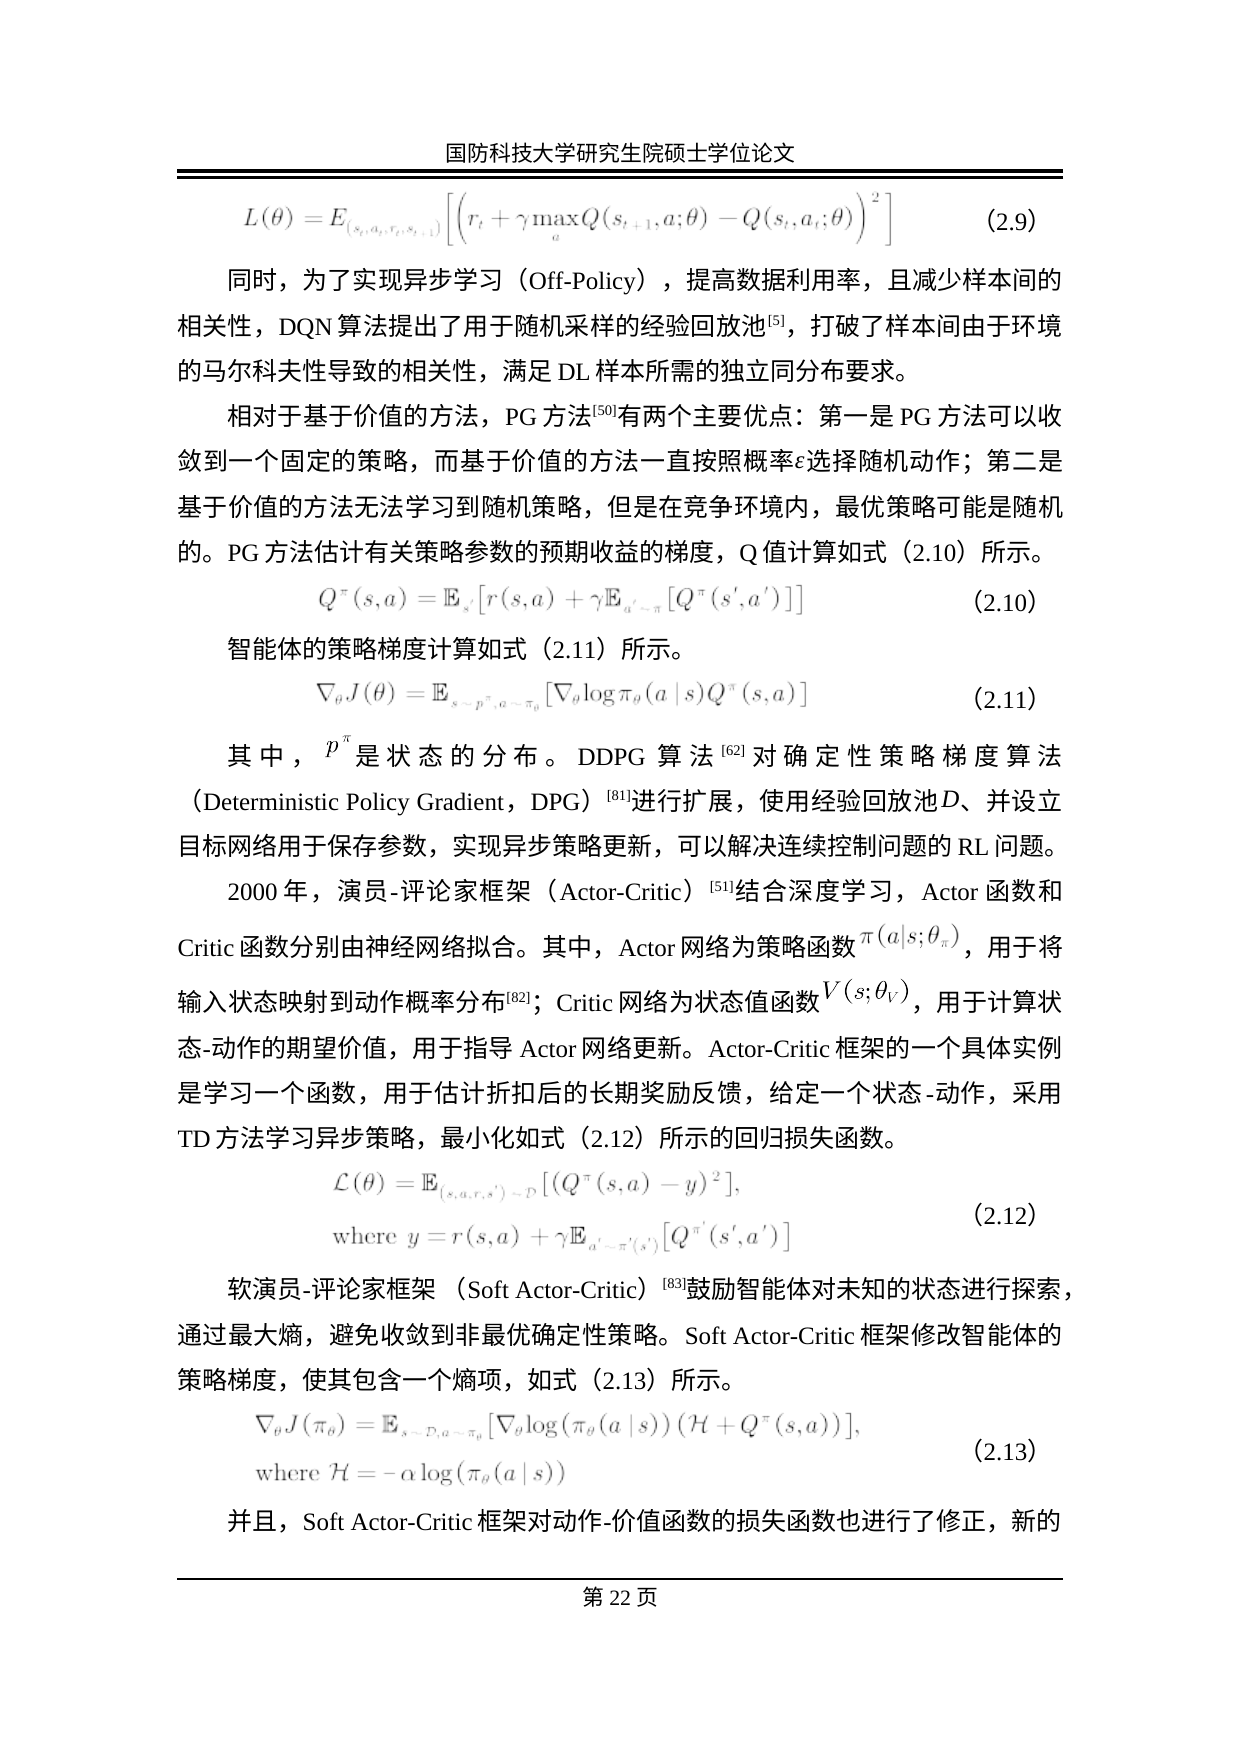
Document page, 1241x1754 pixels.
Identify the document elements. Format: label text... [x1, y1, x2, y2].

table_header [177, 675, 947, 727]
table_header [177, 578, 897, 630]
text 同时，为了实现异步学习（Off-Policy），提高数据利用率，且减少样本间的相关性，DQN算法提出了用于随机采样的经验回放池[5]，打破了样本间由于环境的马尔科夫性导致的相关性，满足DL样本所需的独立同分布要求。 [177, 261, 1063, 387]
text 相对于基于价值的方法，PG方法[50]有两个主要优点：第一是PG方法可以收敛到一个固定的策略，而基于价值的方法一直按照概率选择随机动作；第二是基于价值的方法无法学习到随机策略，但是在竞争环境内，最优策略可能是随机的。PG方法估计有关策略参数的预期收益的梯度，Q值计算如式（2.10）所示。 [177, 397, 1063, 569]
table_header [177, 185, 959, 261]
table_header [177, 1164, 947, 1270]
text 其中，是状态的分布。DDPG算法[62]对确定性策略梯度算法（Deterministic Policy Gradient，DPG）[81]进行扩展，使用经验回放池、并设立目标网络用于保存参数，实现异步策略更新，可以解决连续控制问题的RL问题。 [177, 727, 1063, 863]
text 智能体的策略梯度计算如式（2.11）所示。 [177, 630, 1063, 666]
text 2000年，演员-评论家框架（Actor-Critic）[51]结合深度学习，Actor函数和Critic函数分别由神经网络拟合。其中，Actor网络为策略函数，用于将输入状态映射到动作概率分布[82]；Critic网络为状态值函数，用于计算状态-动作的期望价值，用于指导Actor网络更新。Actor-Critic框架的一个具体实例是学习一个函数，用于估计折扣后的长期奖励反馈，给定一个状态-动作，采用TD方法学习异步策略，最小化如式（2.12）所示的回归损失函数。 [177, 872, 1063, 1155]
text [177, 1501, 1063, 1537]
table_header [177, 1406, 947, 1501]
text 软演员-评论家框架 （Soft Actor-Critic）[83]鼓励智能体对未知的状态进行探索，通过最大熵，避免收敛到非最优确定性策略。Soft Actor-Critic框架修改智能体的策略梯度，使其包含一个熵项，如式（2.13）所示。 [177, 1270, 1063, 1397]
